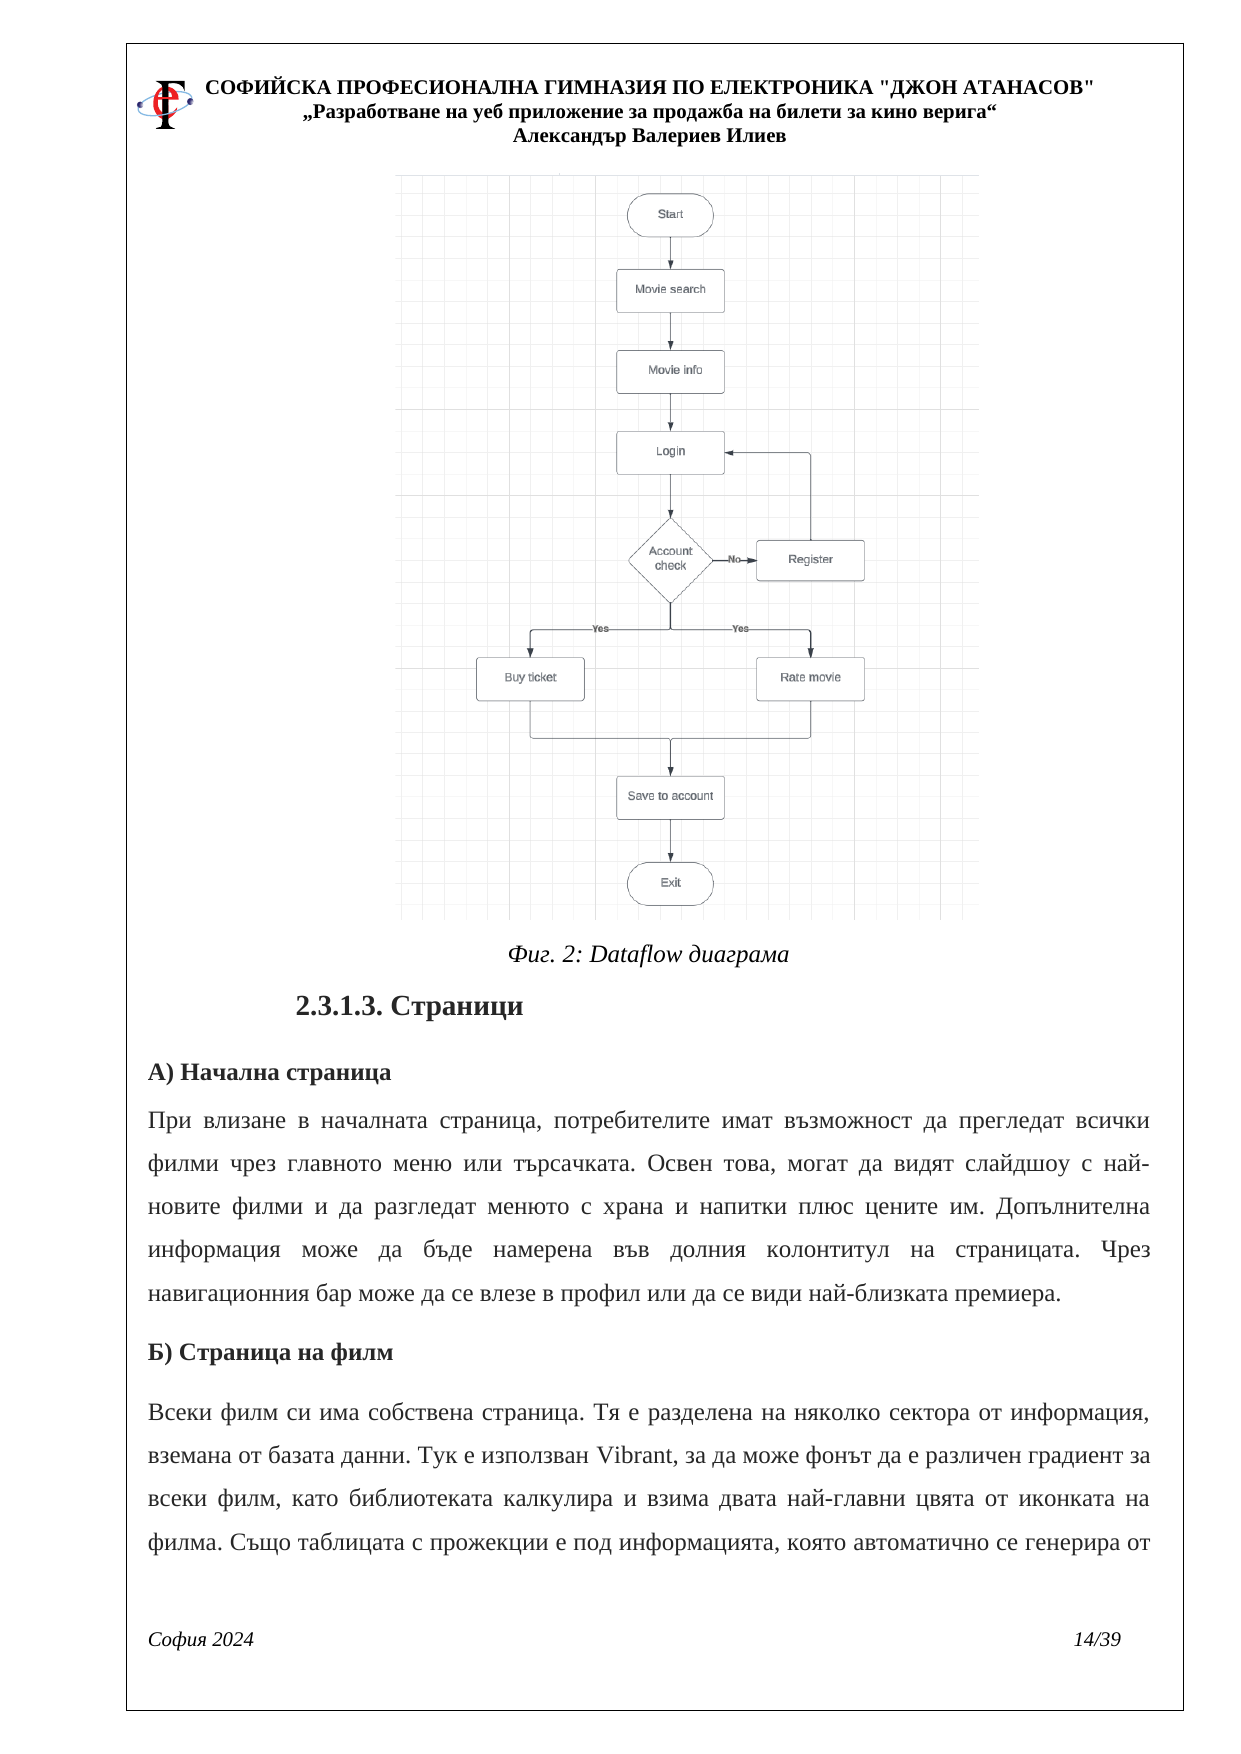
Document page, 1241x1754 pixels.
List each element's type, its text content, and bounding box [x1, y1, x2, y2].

text При влизане в началната страница, потребителите имат възможност да прегледат всички филми чрез главното меню или търсачката. Освен това, могат да видят слайдшоу с най-новите филми и да разгледат менюто с храна и напитки плюс цените им. Допълнителна информация може да бъде намерена във долния колонтитул на страницата. Чрез навигационния бар може да се влезе в профил или да се види най-близката премиера. [148, 1105, 1152, 1306]
text Б) Страница на филм [148, 1337, 1152, 1366]
picture [395, 173, 979, 920]
subtitle 2.3.1.3. Страници [222, 988, 1152, 1022]
text Фиг. 2: Dataflow диаграма [148, 939, 1152, 968]
text А) Начална страница [148, 1057, 1152, 1086]
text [148, 1397, 1152, 1555]
